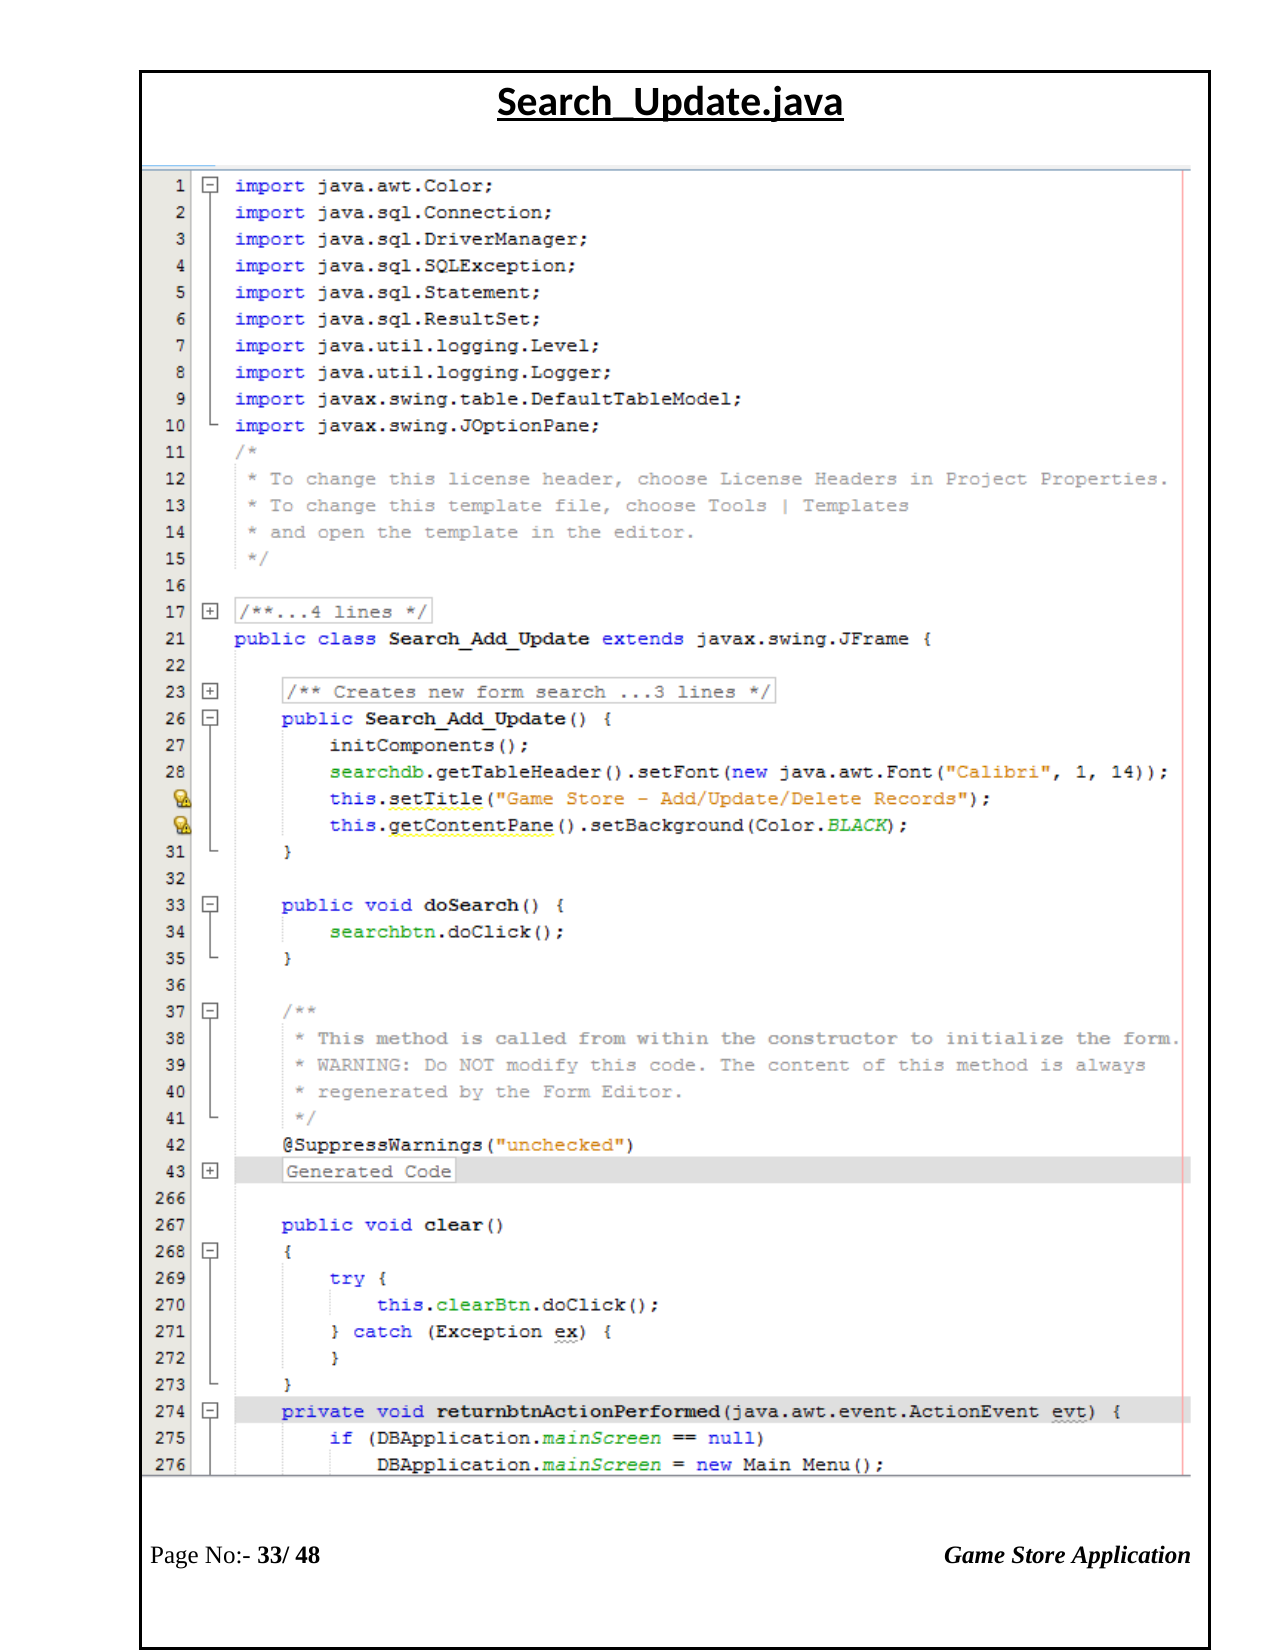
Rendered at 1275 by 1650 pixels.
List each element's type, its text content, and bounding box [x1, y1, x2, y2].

picture [142, 165, 1191, 1478]
list Search_Update.java [142, 75, 1200, 126]
